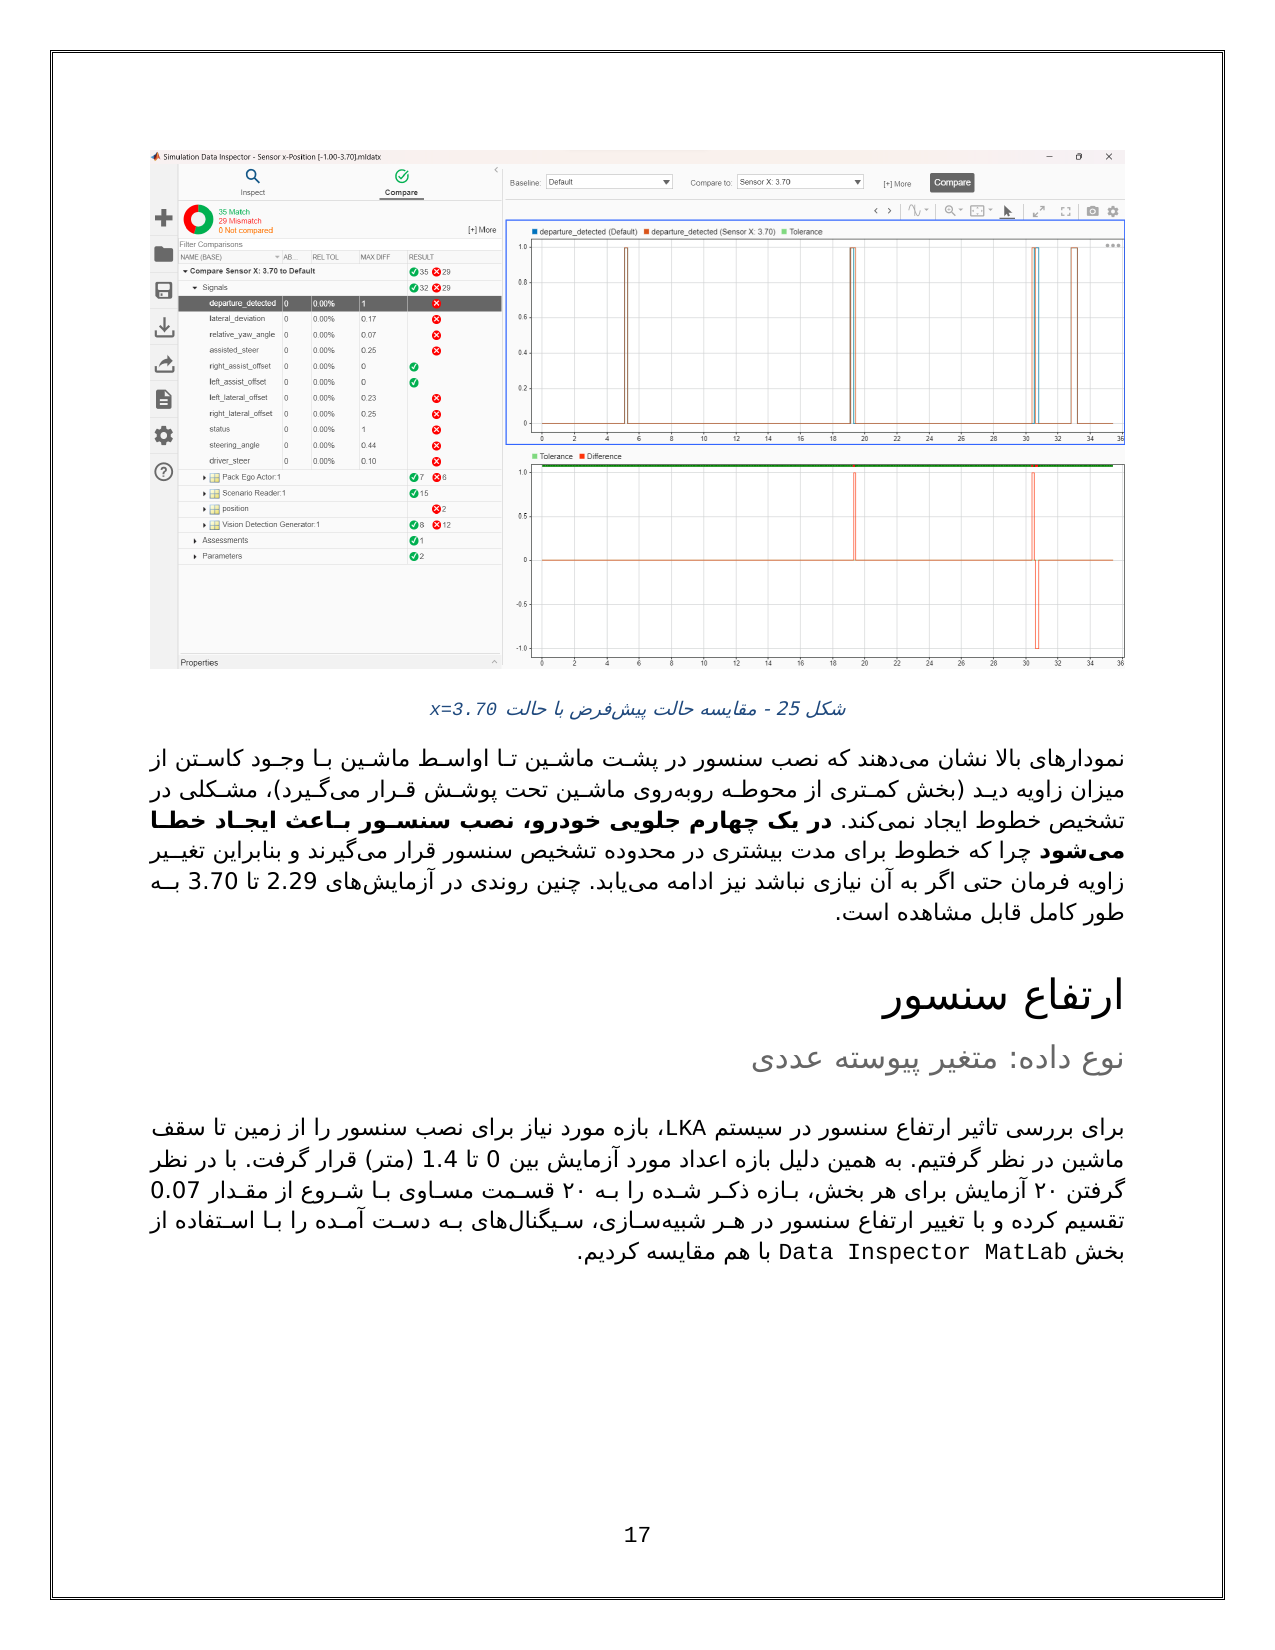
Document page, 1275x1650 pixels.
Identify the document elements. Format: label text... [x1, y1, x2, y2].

subtitle ارتفاع سنسور [150, 971, 1125, 1019]
picture [150, 150, 1125, 669]
text شکل ‌ذ - مقایسه حالت پیش‌فرض با حالت x=3.70 [150, 698, 1125, 721]
text نمودارهای بالا نشان‌ می‌دهند که نصب سنسور در پشت ماشین تا اواسط ماشین با وجود کاستن از میزان زاویه دید (بخش کمتری از محوطه روبه‌روی ماشین تحت پوشش قرار می‌گیرد)، مشکلی در تشخیص خطوط ایجاد نمی‌کند. در یک چهارم جلویی خودرو، نصب سنسور باعث ایجاد خطا می‌شود چرا که خطوط برای مدت بیشتری در محدوده تشخیص سنسور قرار می‌گیرند و بنابراین تغییر زاویه فرمان حتی اگر به آن نیازی نباشد نیز ادامه می‌یابد. چنین روندی در آزمایش‌های 2.29 تا 3.70 به طور کامل قابل مشاهده است. [150, 746, 1125, 925]
subtitle نوع داده: متغیر پیوسته عددی [150, 1039, 1125, 1076]
text برای بررسی تاثیر ارتفاع سنسور در سیستم LKA، بازه مورد نیاز برای نصب سنسور را از زمین تا سقف ماشین در نظر گرفتیم. به همین دلیل بازه اعداد مورد آزمایش بین 0 تا 1.4 (متر) قرار گرفت. با در نظر گرفتن ۲۰ آزمایش برای هر بخش، بازه ذکر شده را به ۲۰ قسمت مساوی با شروع از مقدار 0.07 تقسیم کرده و با تغییر ارتفاع سنسور در هر شبیه‌سازی، سیگنال‌های به دست آمده را با استفاده از بخش Data Inspector MatLab با هم مقایسه کردیم. [150, 1114, 1125, 1266]
